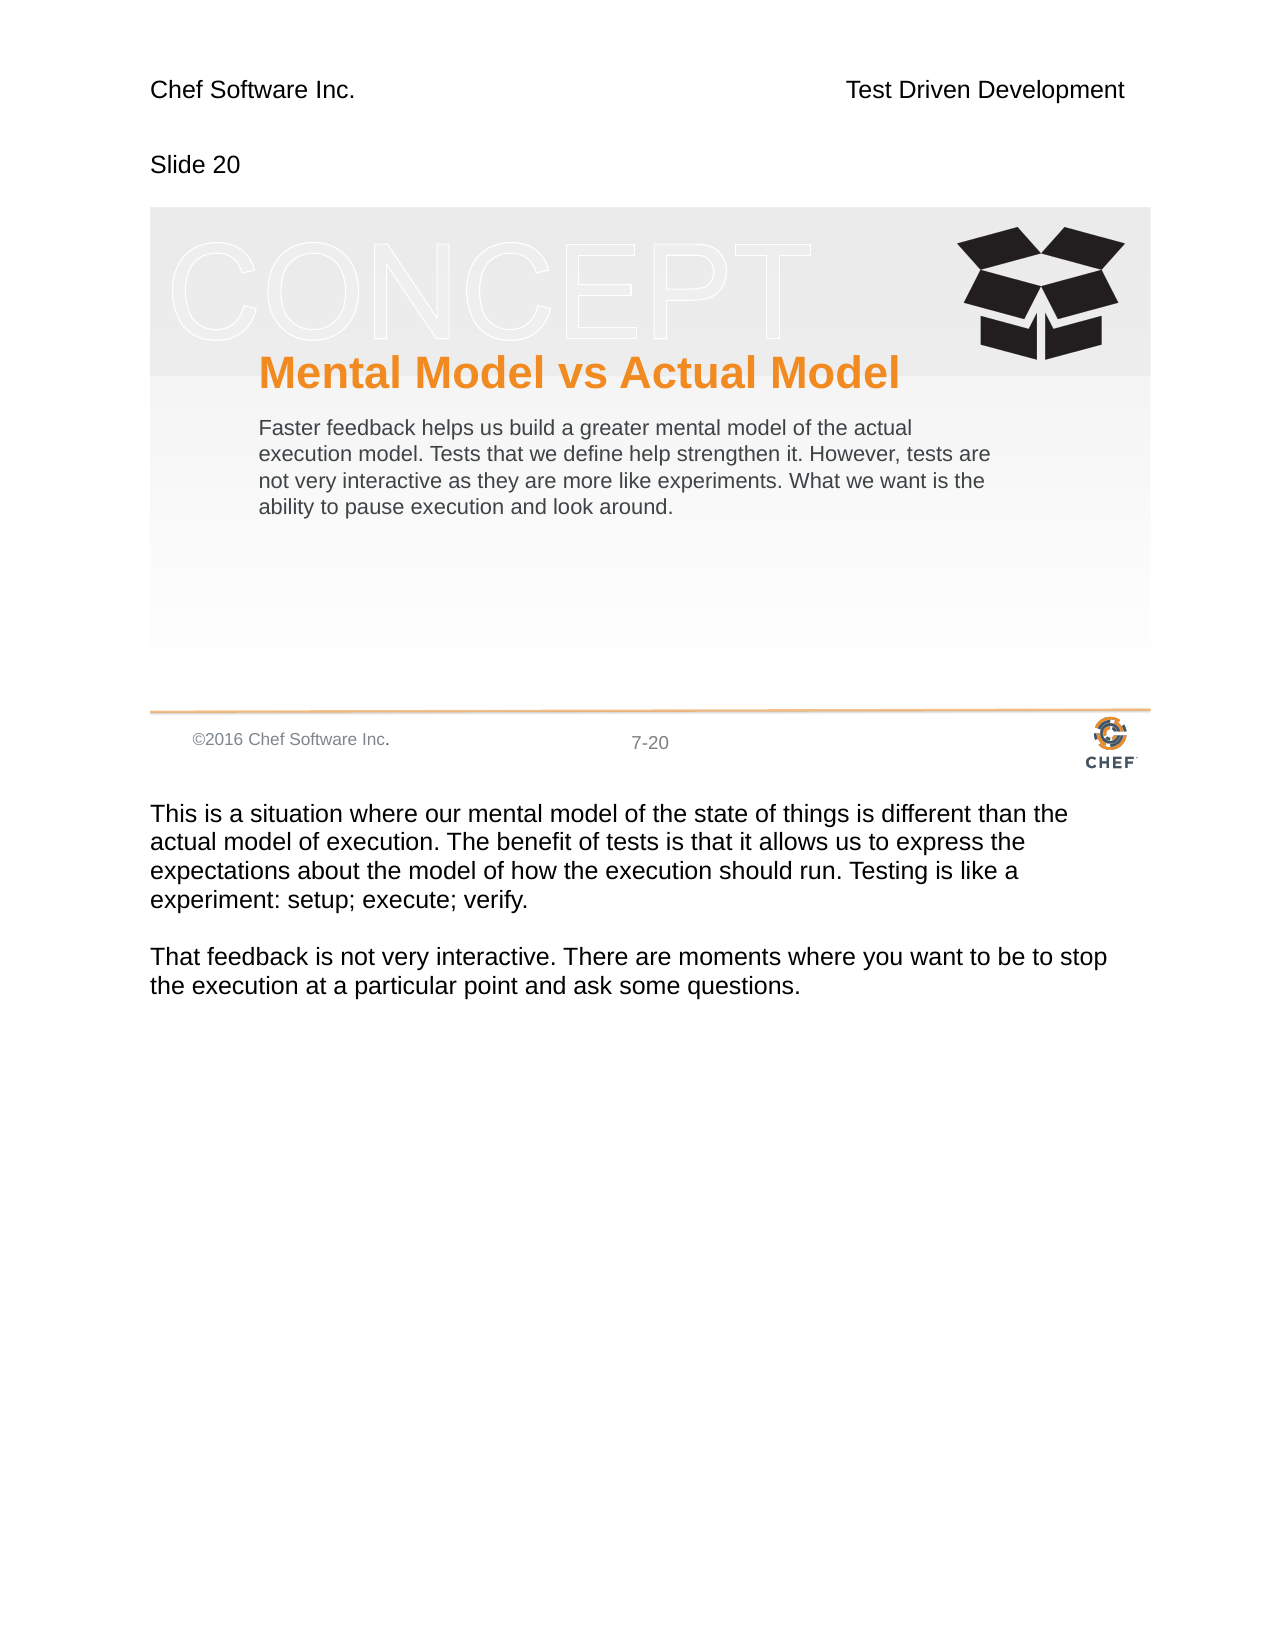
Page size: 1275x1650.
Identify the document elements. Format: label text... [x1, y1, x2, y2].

text That feedback is not very interactive. There are moments where you want to be to stop the execution at a particular point and ask some questions. [150, 942, 1125, 1000]
text This is a situation where our mental model of the state of things is different than the actual model of execution. The benefit of tests is that it allows us to express the expectations about the model of how the execution should run. Testing is like a experiment: setup; execute; verify. [150, 798, 1125, 913]
text Slide 20 [150, 150, 1125, 179]
